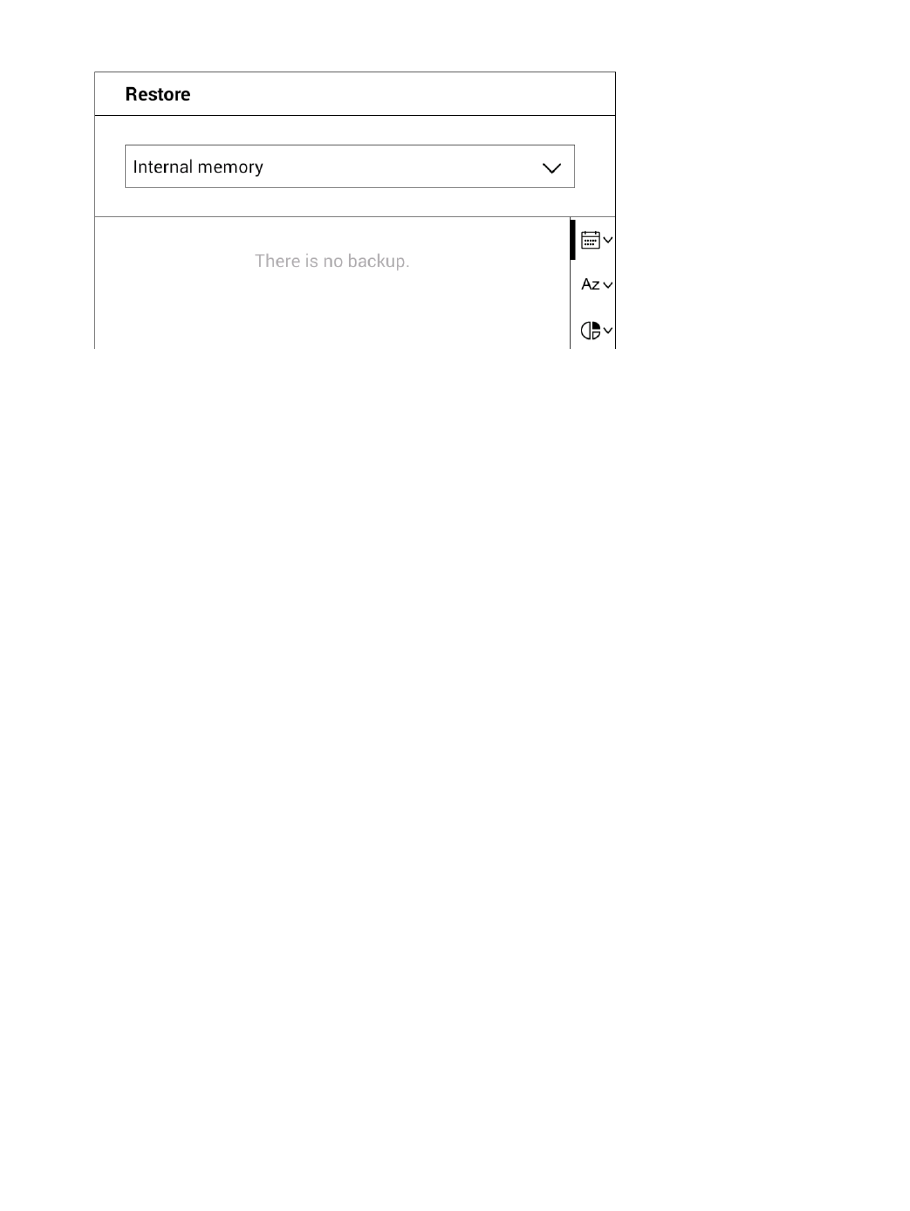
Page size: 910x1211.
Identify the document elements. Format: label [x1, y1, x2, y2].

picture [92, 69, 617, 349]
